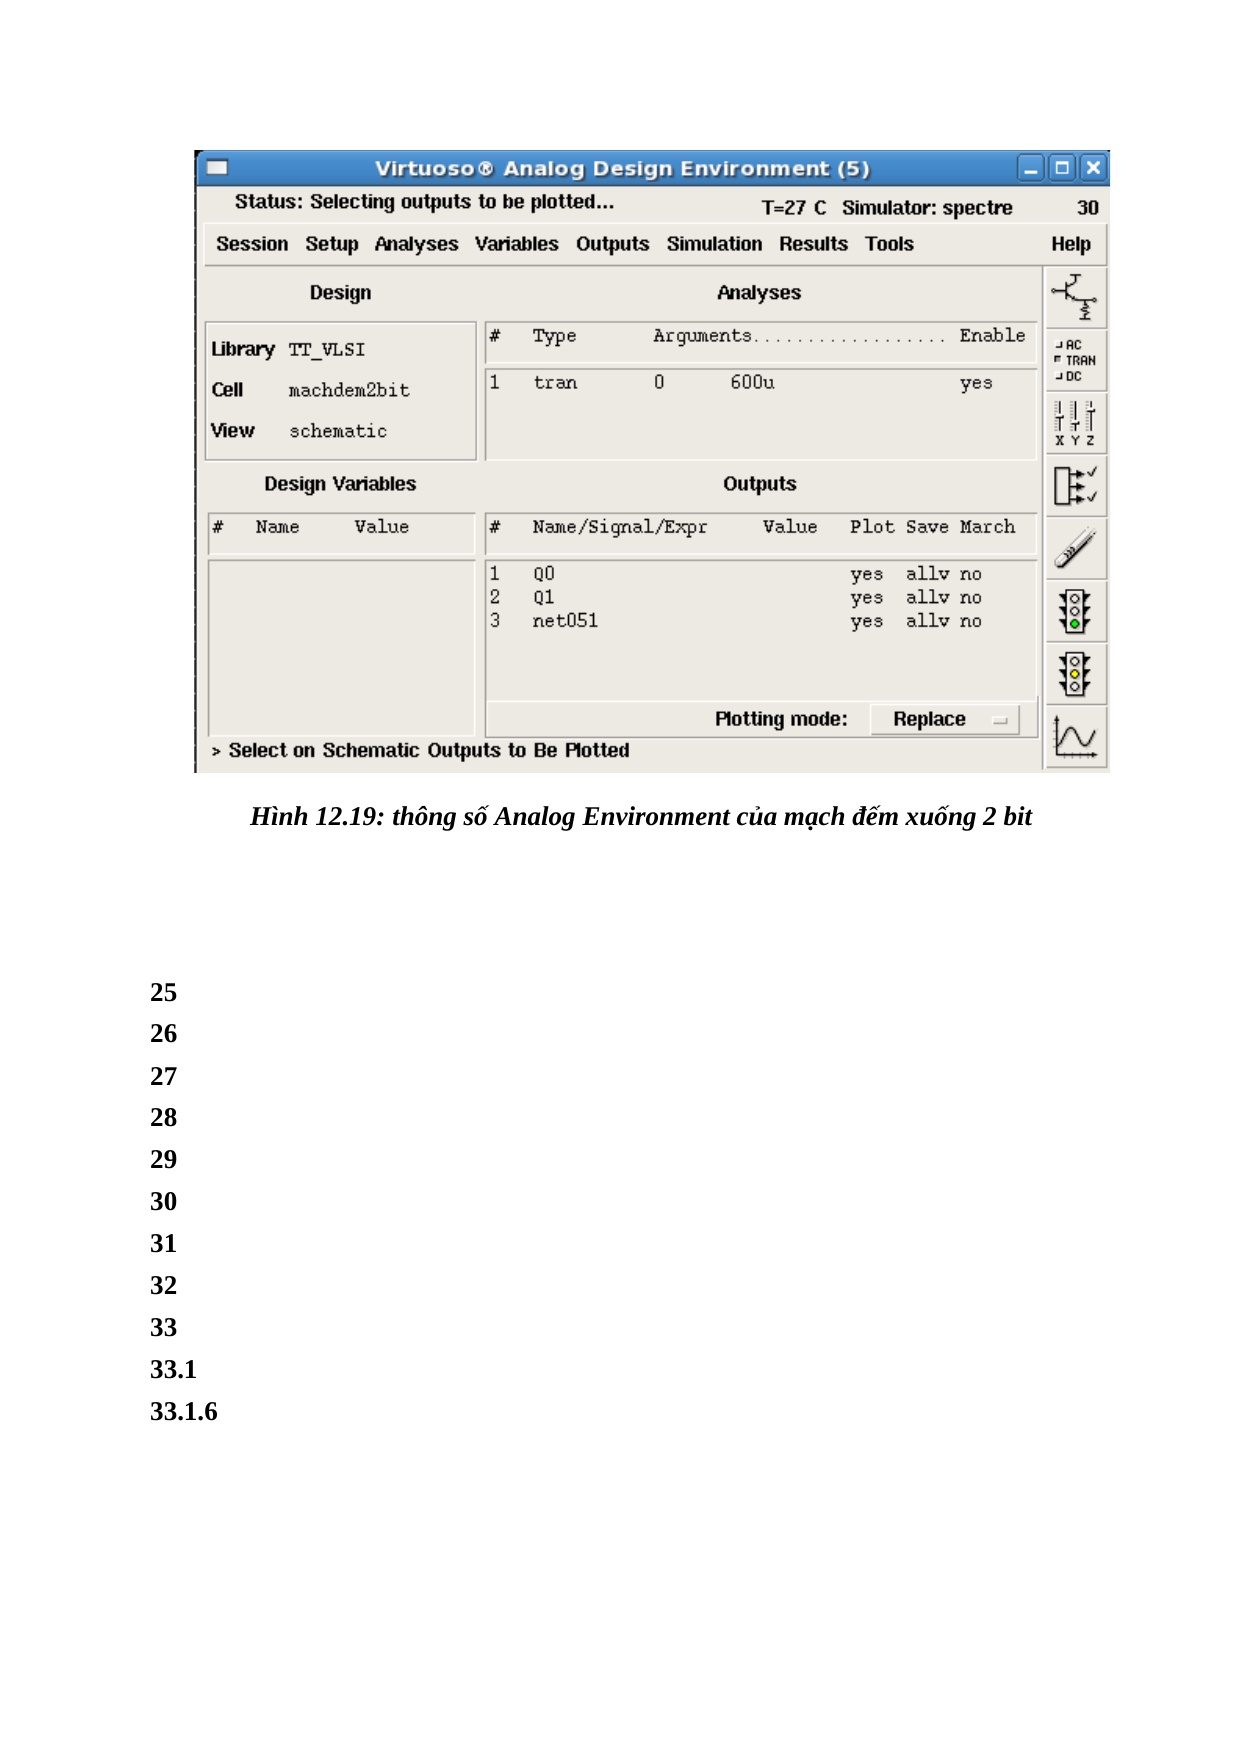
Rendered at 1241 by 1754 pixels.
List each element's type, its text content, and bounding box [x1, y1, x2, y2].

picture [194, 150, 1111, 773]
text Hình 12.19: thông số Analog Environment của mạch đếm xuống 2 bit [194, 800, 1090, 831]
